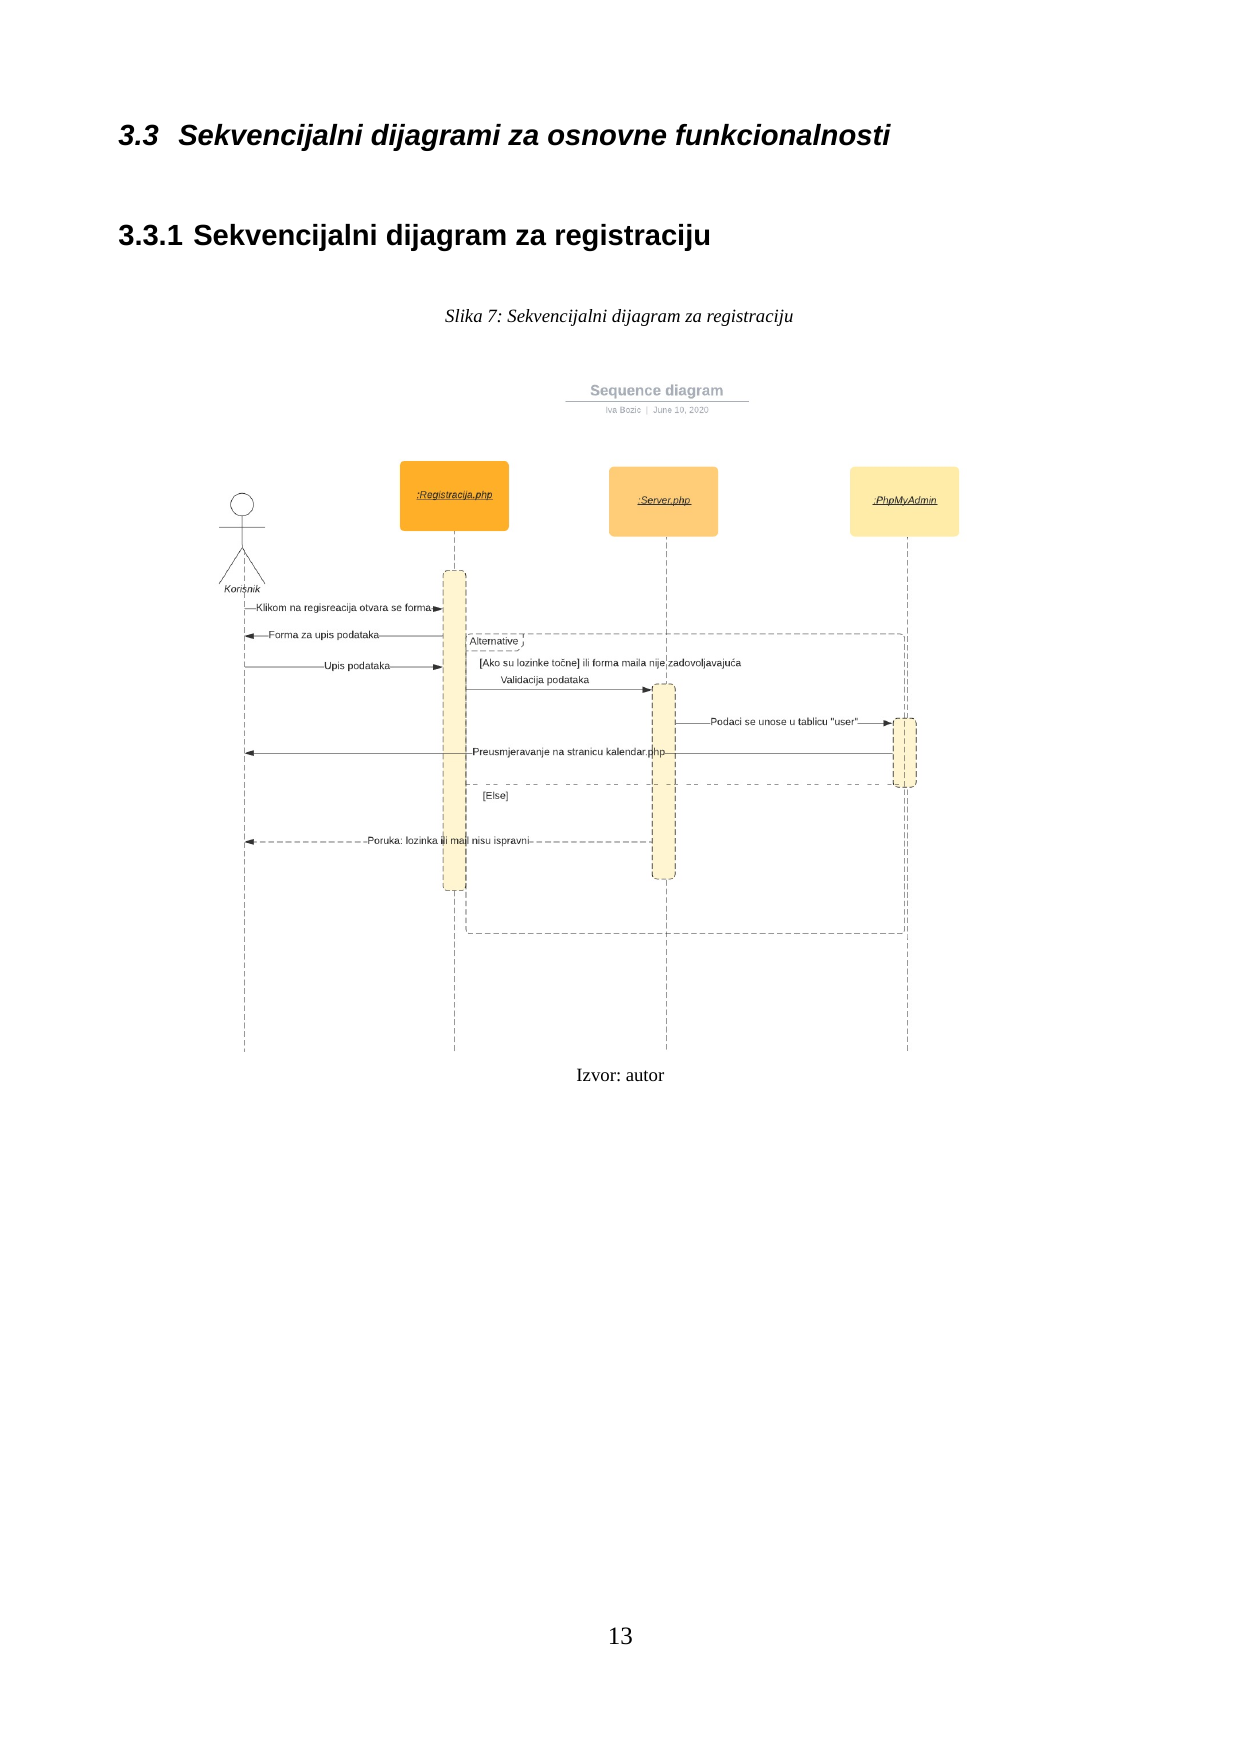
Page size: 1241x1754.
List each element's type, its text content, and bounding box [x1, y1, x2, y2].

subtitle Sekvencijalni dijagrami za osnovne funkcionalnosti [118, 118, 1122, 152]
text Slika 7: Sekvencijalni dijagram za registraciju [118, 305, 1122, 327]
text Izvor: autor [118, 1064, 1122, 1086]
picture [150, 339, 1091, 1052]
subtitle Sekvencijalni dijagram za registraciju [118, 218, 1122, 251]
